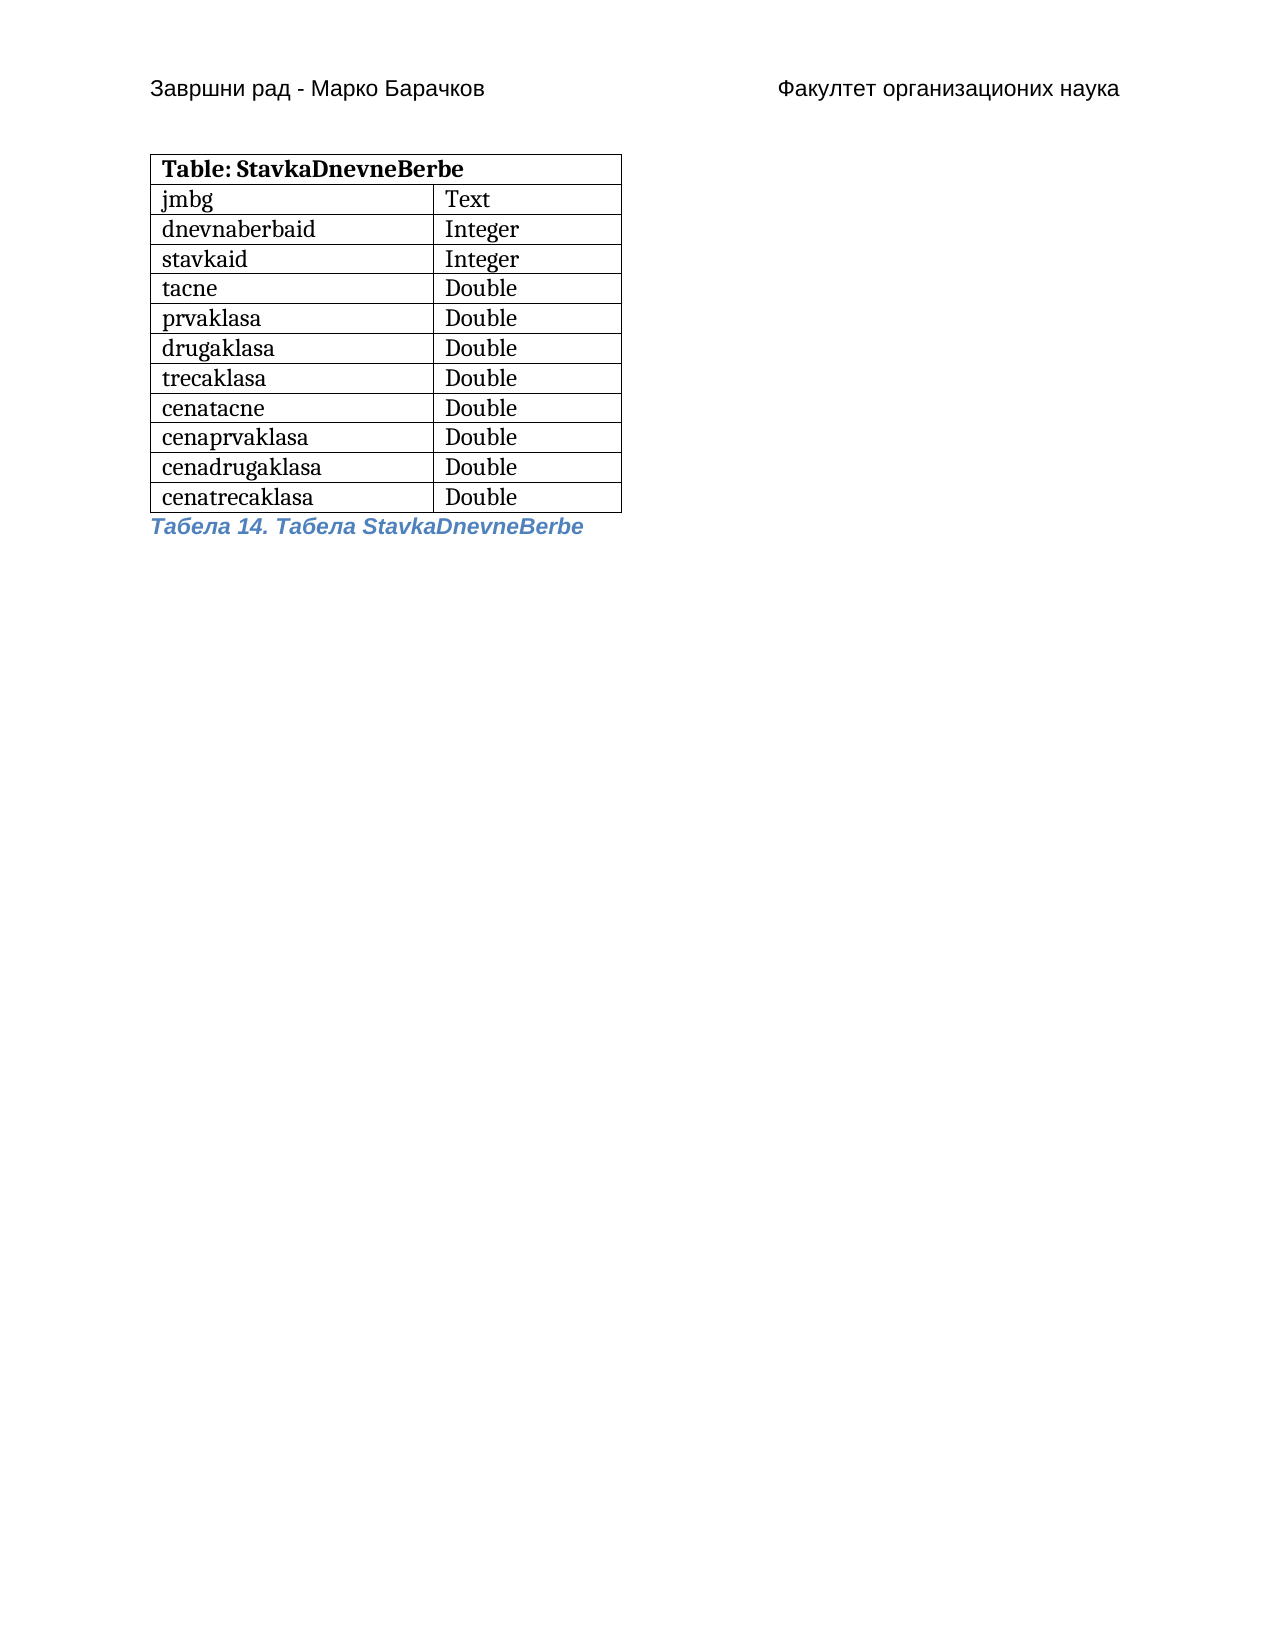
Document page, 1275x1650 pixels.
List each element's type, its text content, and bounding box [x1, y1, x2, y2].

table_cell Double [434, 453, 621, 482]
table_cell prvaklasa [151, 304, 433, 333]
table_cell Double [434, 423, 621, 452]
table_cell cenatacne [151, 394, 433, 422]
table_cell jmbg [151, 185, 433, 214]
table_cell cenaprvaklasa [151, 423, 433, 452]
table_cell trecaklasa [151, 364, 433, 392]
text Табела 14. Табела StavkaDnevneBerbe [150, 513, 1125, 539]
table_cell cenatrecaklasa [151, 483, 433, 512]
table_cell Double [434, 394, 621, 422]
table_cell Double [434, 364, 621, 392]
table_cell Double [434, 274, 621, 303]
table_cell Text [434, 185, 621, 214]
table_cell Double [434, 334, 621, 363]
table_cell Double [434, 483, 621, 512]
table_cell tacne [151, 274, 433, 303]
table_cell Integer [434, 245, 621, 273]
table_header Table: StavkaDnevneBerbe [151, 155, 621, 184]
table_cell Double [434, 304, 621, 333]
table_cell stavkaid [151, 245, 433, 273]
table_cell cenadrugaklasa [151, 453, 433, 482]
table_cell Integer [434, 215, 621, 243]
table_cell drugaklasa [151, 334, 433, 363]
table_cell dnevnaberbaid [151, 215, 433, 243]
